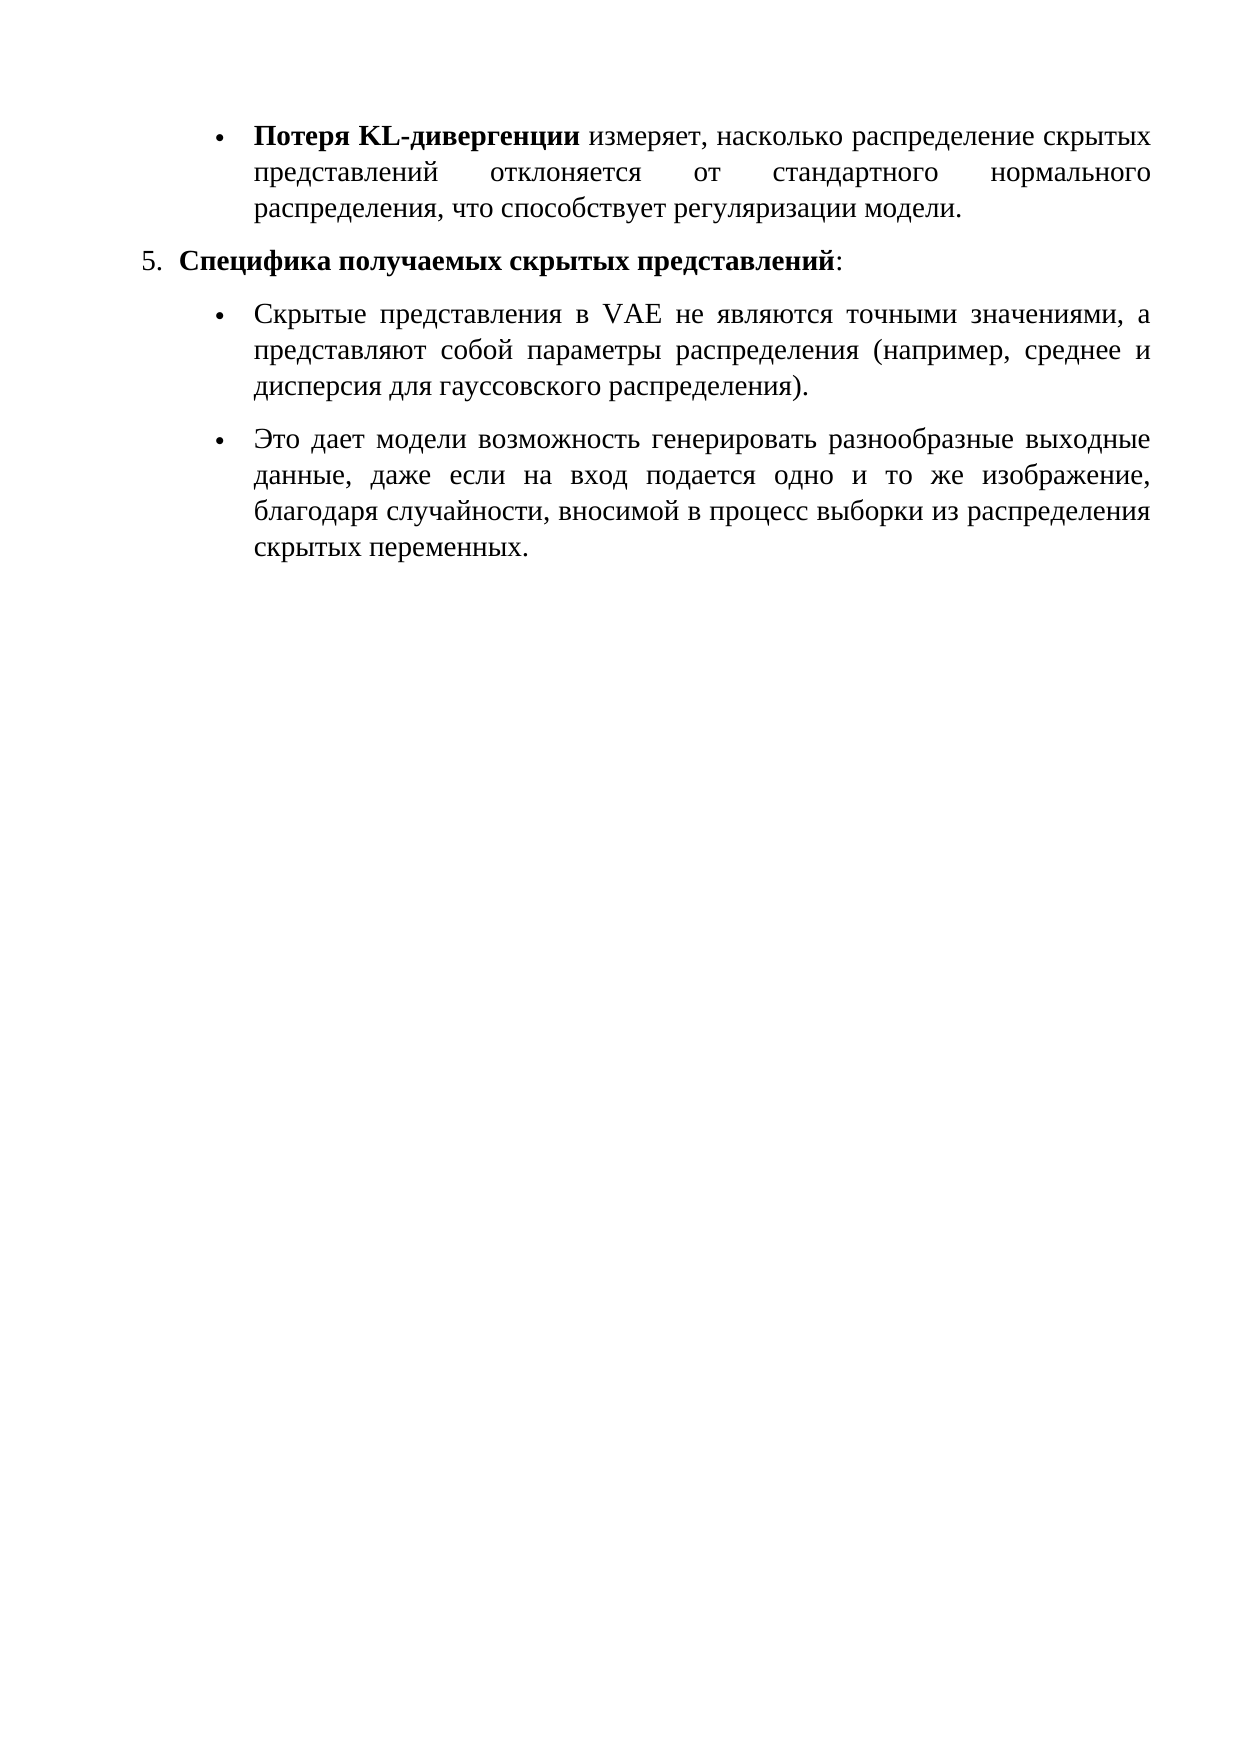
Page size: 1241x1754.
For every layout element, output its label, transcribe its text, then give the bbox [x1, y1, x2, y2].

list Скрытые представления в VAE не являются точными значениями, а представляют собой параметры распределения (например, среднее и дисперсия для гауссовского распределения). [216, 296, 1152, 402]
list Потеря KL-дивергенции измеряет, насколько распределение скрытых представлений отклоняется от стандартного нормального распределения, что способствует регуляризации модели. [216, 118, 1152, 224]
list Это дает модели возможность генерировать разнообразные выходные данные, даже если на вход подается одно и то же изображение, благодаря случайности, вносимой в процесс выборки из распределения скрытых переменных. [216, 421, 1152, 563]
list Специфика получаемых скрытых представлений: [141, 243, 1152, 277]
